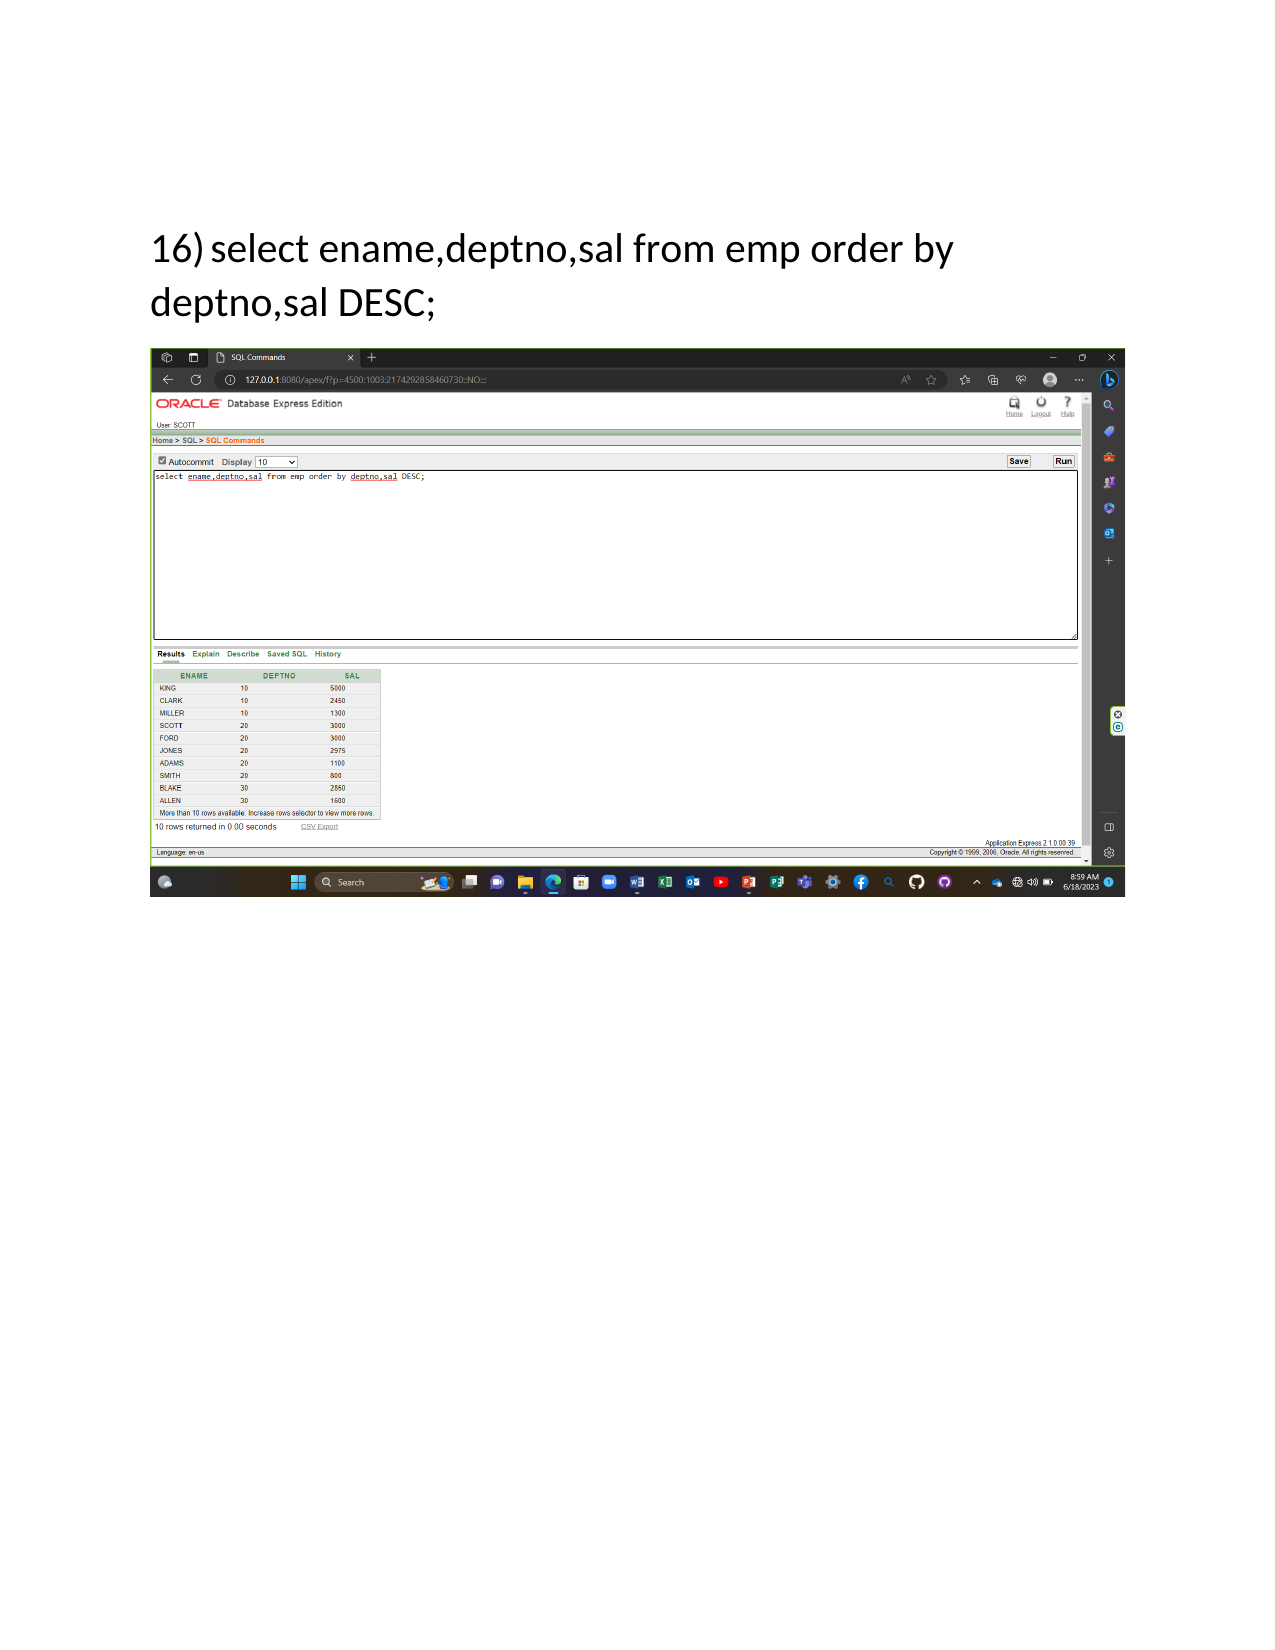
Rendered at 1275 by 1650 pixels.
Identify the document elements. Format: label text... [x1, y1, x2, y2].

text 16) select ename,deptno,sal from emp order by deptno,sal DESC; [150, 222, 1125, 327]
picture [150, 348, 1125, 897]
